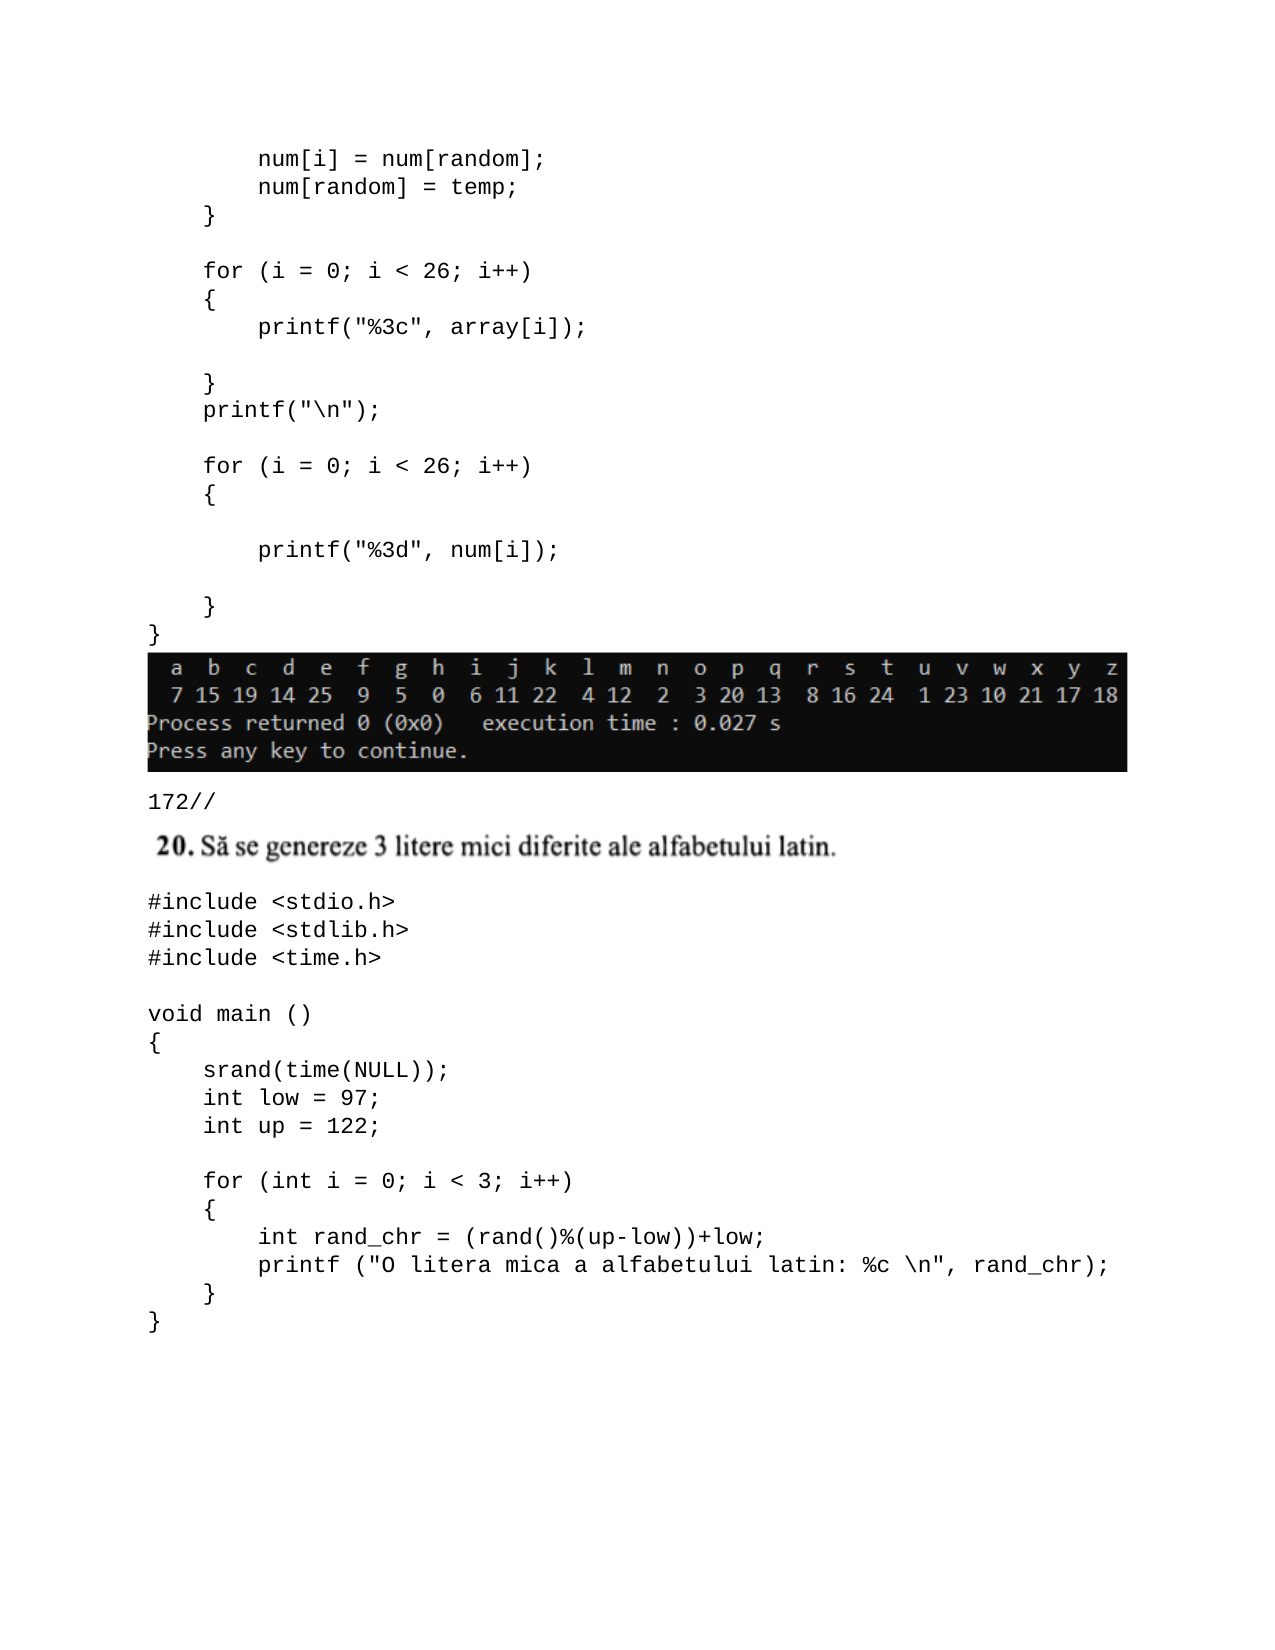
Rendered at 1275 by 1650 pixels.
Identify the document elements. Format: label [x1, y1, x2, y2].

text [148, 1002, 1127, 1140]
picture [147, 818, 848, 872]
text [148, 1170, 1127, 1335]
picture [147, 650, 1128, 772]
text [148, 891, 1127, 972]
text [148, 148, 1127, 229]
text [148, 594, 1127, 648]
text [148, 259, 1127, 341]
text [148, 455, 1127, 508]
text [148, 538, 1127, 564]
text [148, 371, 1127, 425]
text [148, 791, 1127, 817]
